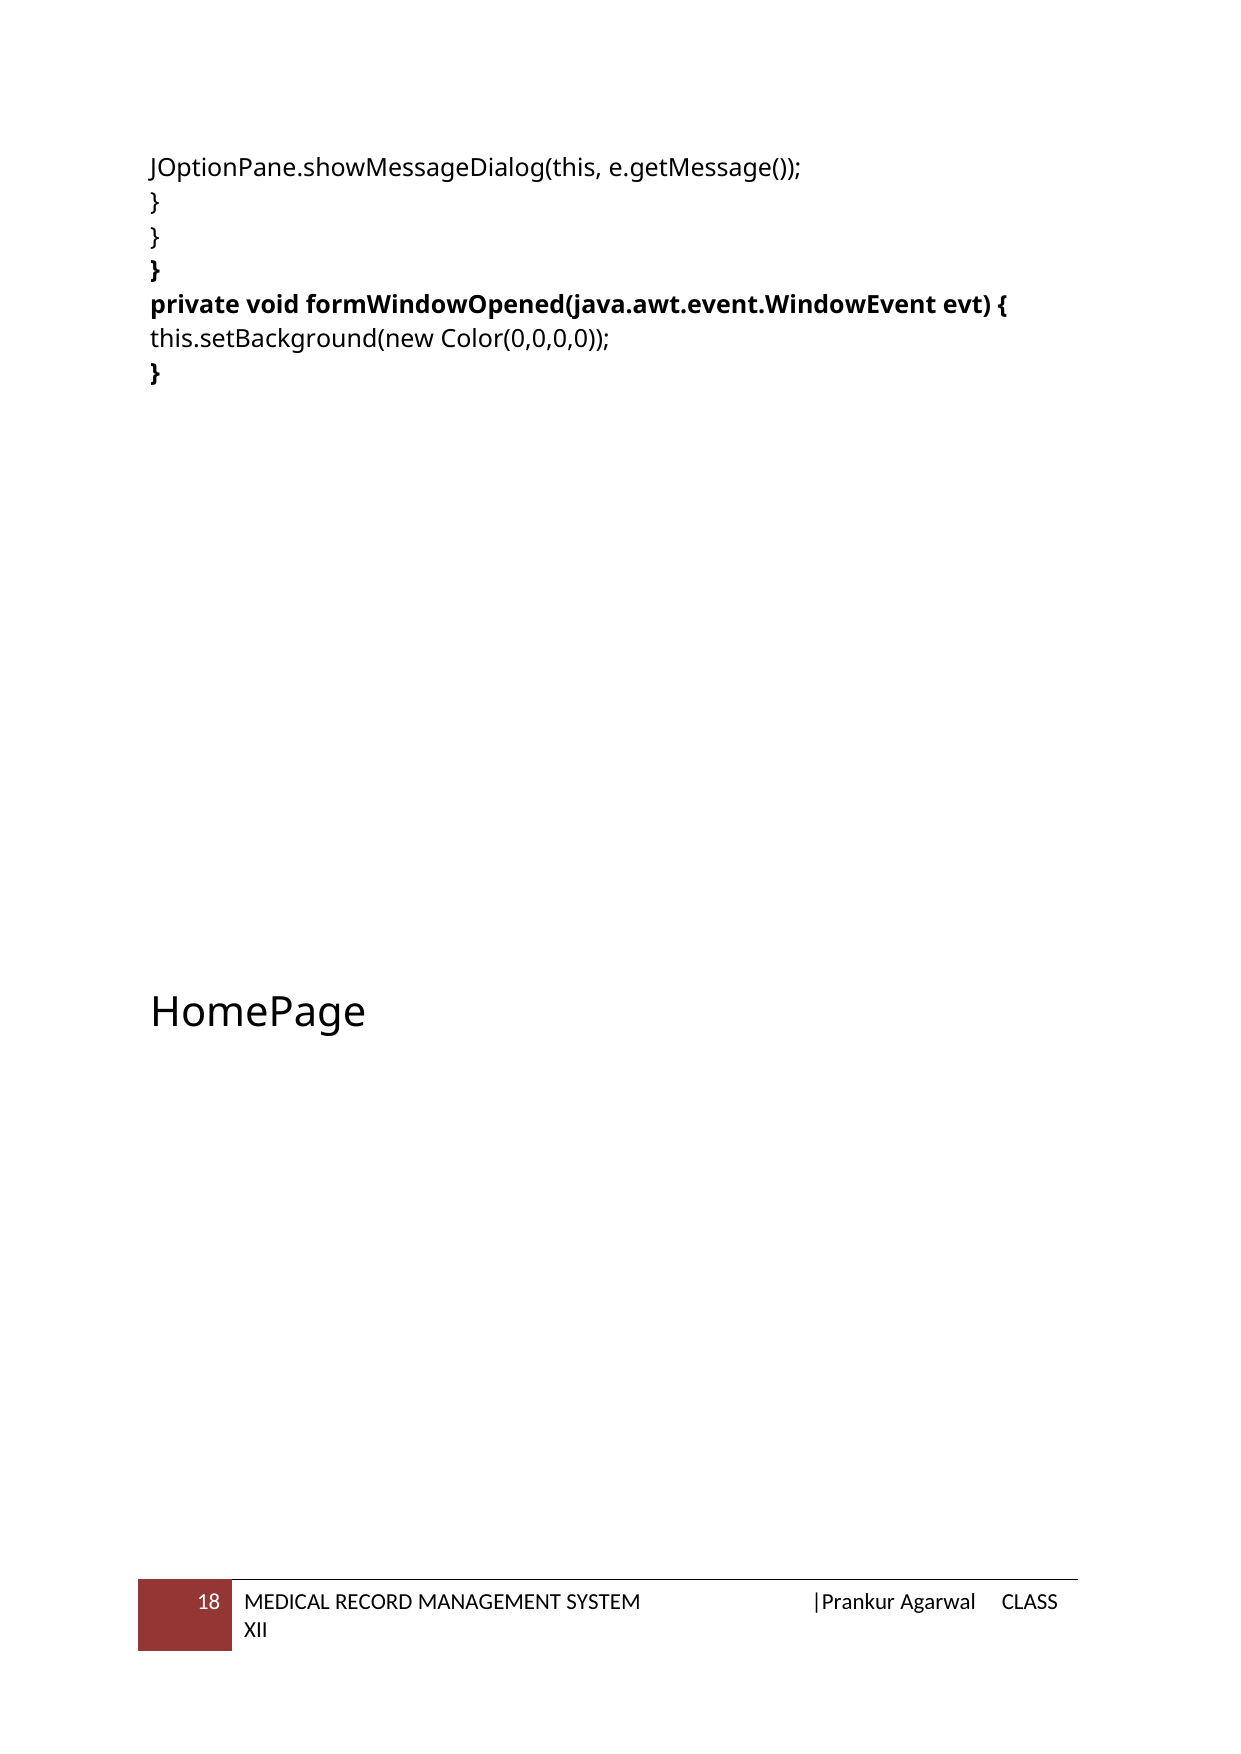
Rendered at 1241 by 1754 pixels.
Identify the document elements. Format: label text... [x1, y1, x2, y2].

text HomePage [150, 982, 1090, 1038]
text } [150, 354, 1090, 388]
text private void formWindowOpened(java.awt.event.WindowEvent evt) { [150, 286, 1090, 320]
text } [150, 184, 1090, 218]
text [150, 150, 1090, 184]
text this.setBackground(new Color(0,0,0,0)); [150, 320, 1090, 354]
text } [150, 252, 1090, 286]
text } [150, 218, 1090, 252]
